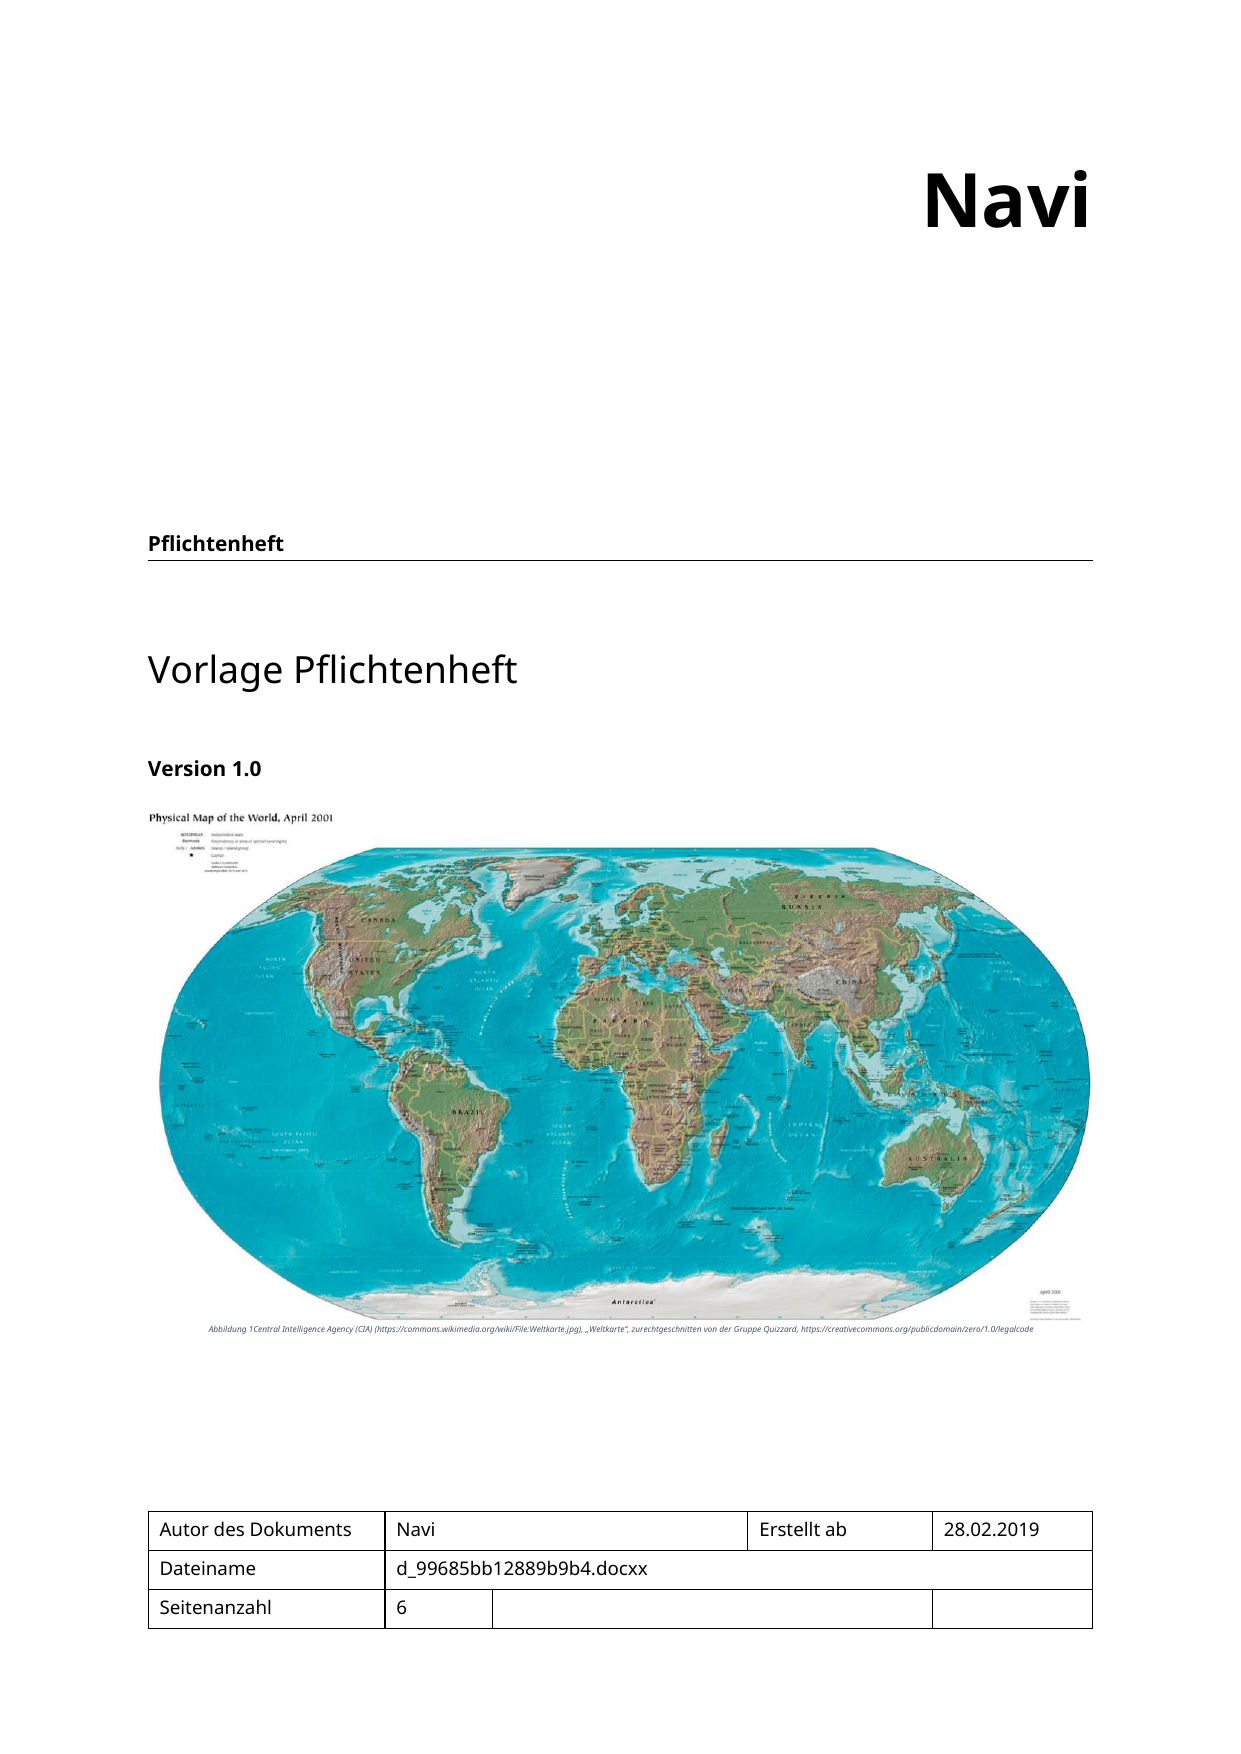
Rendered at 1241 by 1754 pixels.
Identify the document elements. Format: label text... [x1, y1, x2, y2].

text Pflichtenheft [148, 529, 1093, 560]
text Navi [148, 148, 1093, 250]
text Version 1.0 [148, 754, 1093, 782]
text Pflichtenheft [148, 643, 1093, 694]
